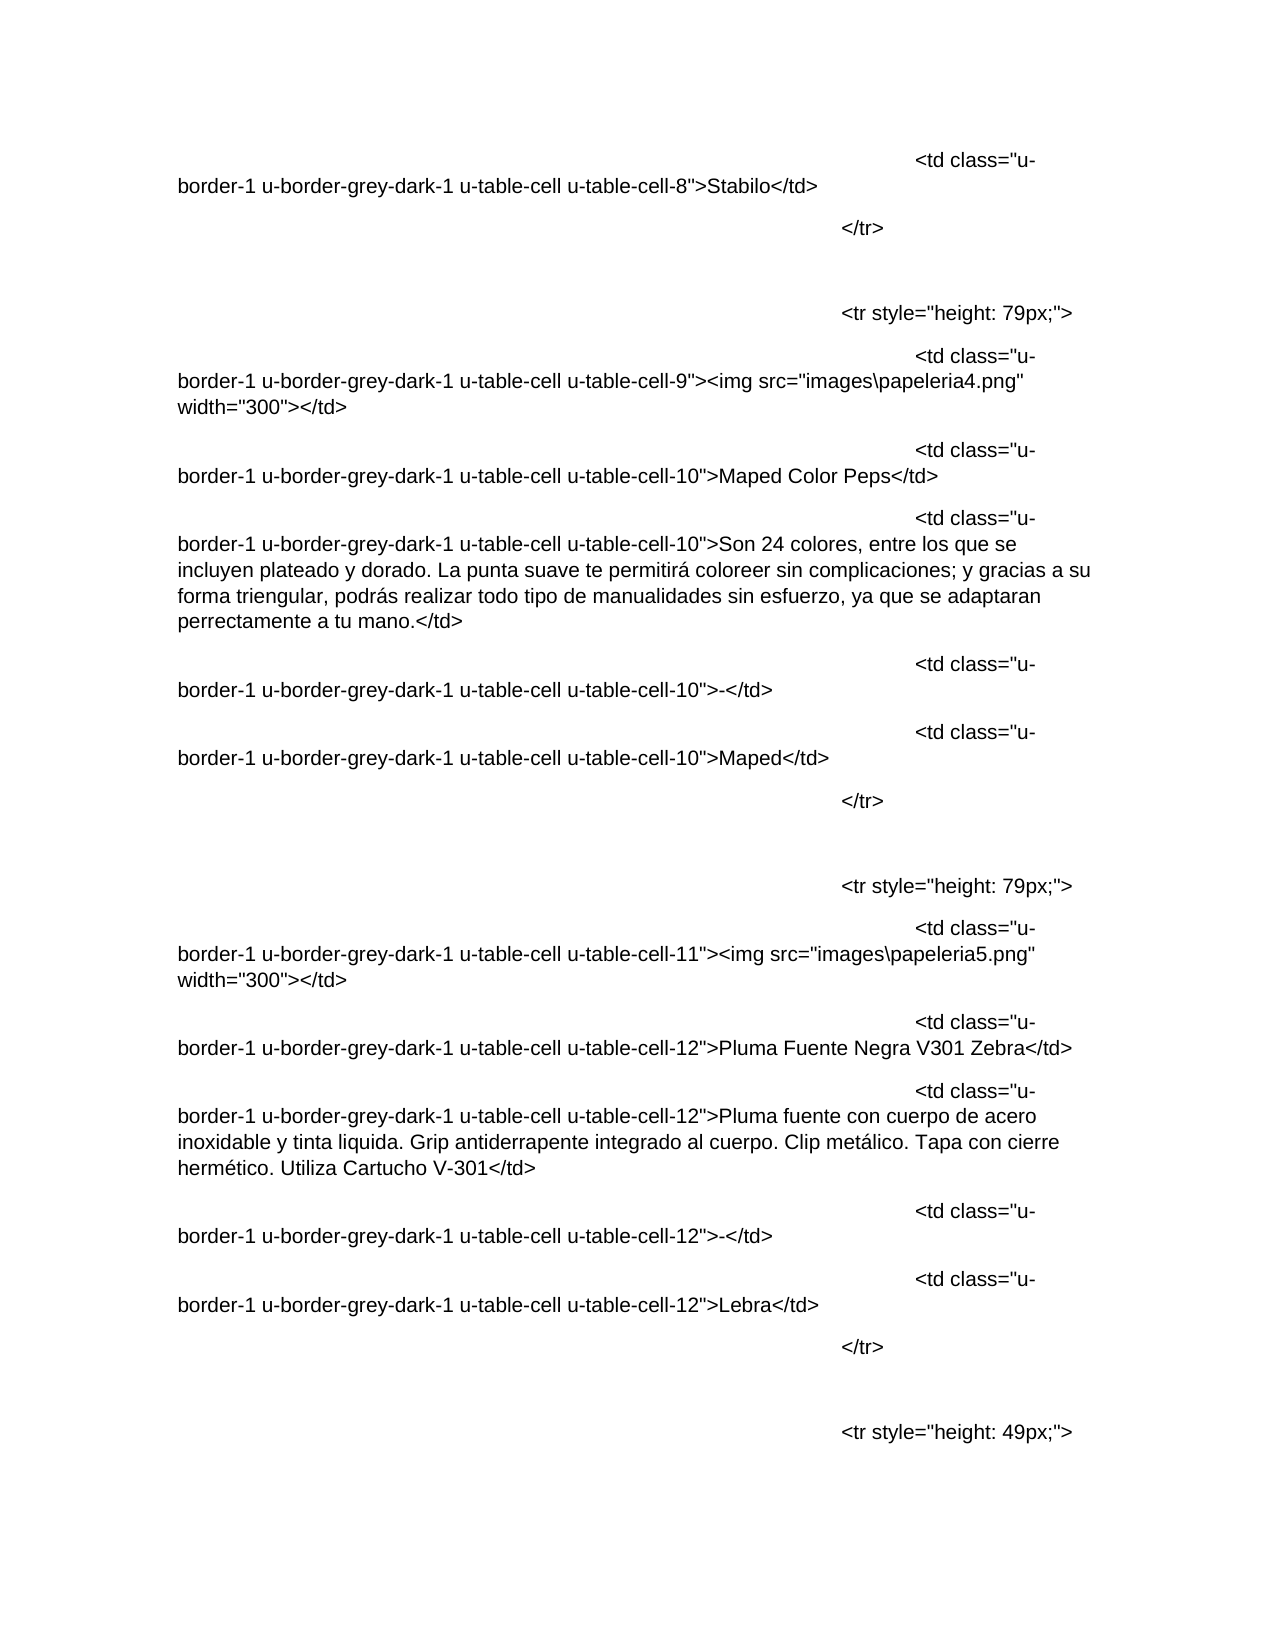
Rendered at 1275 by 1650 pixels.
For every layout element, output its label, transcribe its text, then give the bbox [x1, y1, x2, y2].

text <tr style="height: 79px;"> [177, 873, 1098, 897]
text </tr> [177, 1335, 1098, 1359]
text <td class="u-border-1 u-border-grey-dark-1 u-table-cell u-table-cell-12">-</td> [177, 1198, 1098, 1248]
text <tr style="height: 49px;"> [177, 1420, 1098, 1444]
text <td class="u-border-1 u-border-grey-dark-1 u-table-cell u-table-cell-12">Lebra</td> [177, 1267, 1098, 1317]
text <td class="u-border-1 u-border-grey-dark-1 u-table-cell u-table-cell-10">Maped Color Peps</td> [177, 438, 1098, 487]
text <td class="u-border-1 u-border-grey-dark-1 u-table-cell u-table-cell-8">Stabilo</td> [177, 148, 1098, 197]
text <td class="u-border-1 u-border-grey-dark-1 u-table-cell u-table-cell-12">Pluma fuente con cuerpo de acero inoxidable y tinta liquida. Grip antiderrapente integrado al cuerpo. Clip metálico. Tapa con cierre hermético. Utiliza Cartucho V-301</td> [177, 1078, 1098, 1180]
text </tr> [177, 788, 1098, 812]
text <td class="u-border-1 u-border-grey-dark-1 u-table-cell u-table-cell-10">Son 24 colores, entre los que se incluyen plateado y dorado. La punta suave te permitirá coloreer sin complicaciones; y gracias a su forma triengular, podrás realizar todo tipo de manualidades sin esfuerzo, ya que se adaptaran perrectamente a tu mano.</td> [177, 506, 1098, 633]
text <td class="u-border-1 u-border-grey-dark-1 u-table-cell u-table-cell-12">Pluma Fuente Negra V301 Zebra</td> [177, 1010, 1098, 1060]
text <td class="u-border-1 u-border-grey-dark-1 u-table-cell u-table-cell-10">-</td> [177, 652, 1098, 702]
text <td class="u-border-1 u-border-grey-dark-1 u-table-cell u-table-cell-9"><img src="images\papeleria4.png" width="300"></td> [177, 343, 1098, 419]
text <tr style="height: 79px;"> [177, 301, 1098, 325]
text </tr> [177, 216, 1098, 240]
text <td class="u-border-1 u-border-grey-dark-1 u-table-cell u-table-cell-11"><img src="images\papeleria5.png" width="300"></td> [177, 916, 1098, 992]
text <td class="u-border-1 u-border-grey-dark-1 u-table-cell u-table-cell-10">Maped</td> [177, 720, 1098, 770]
